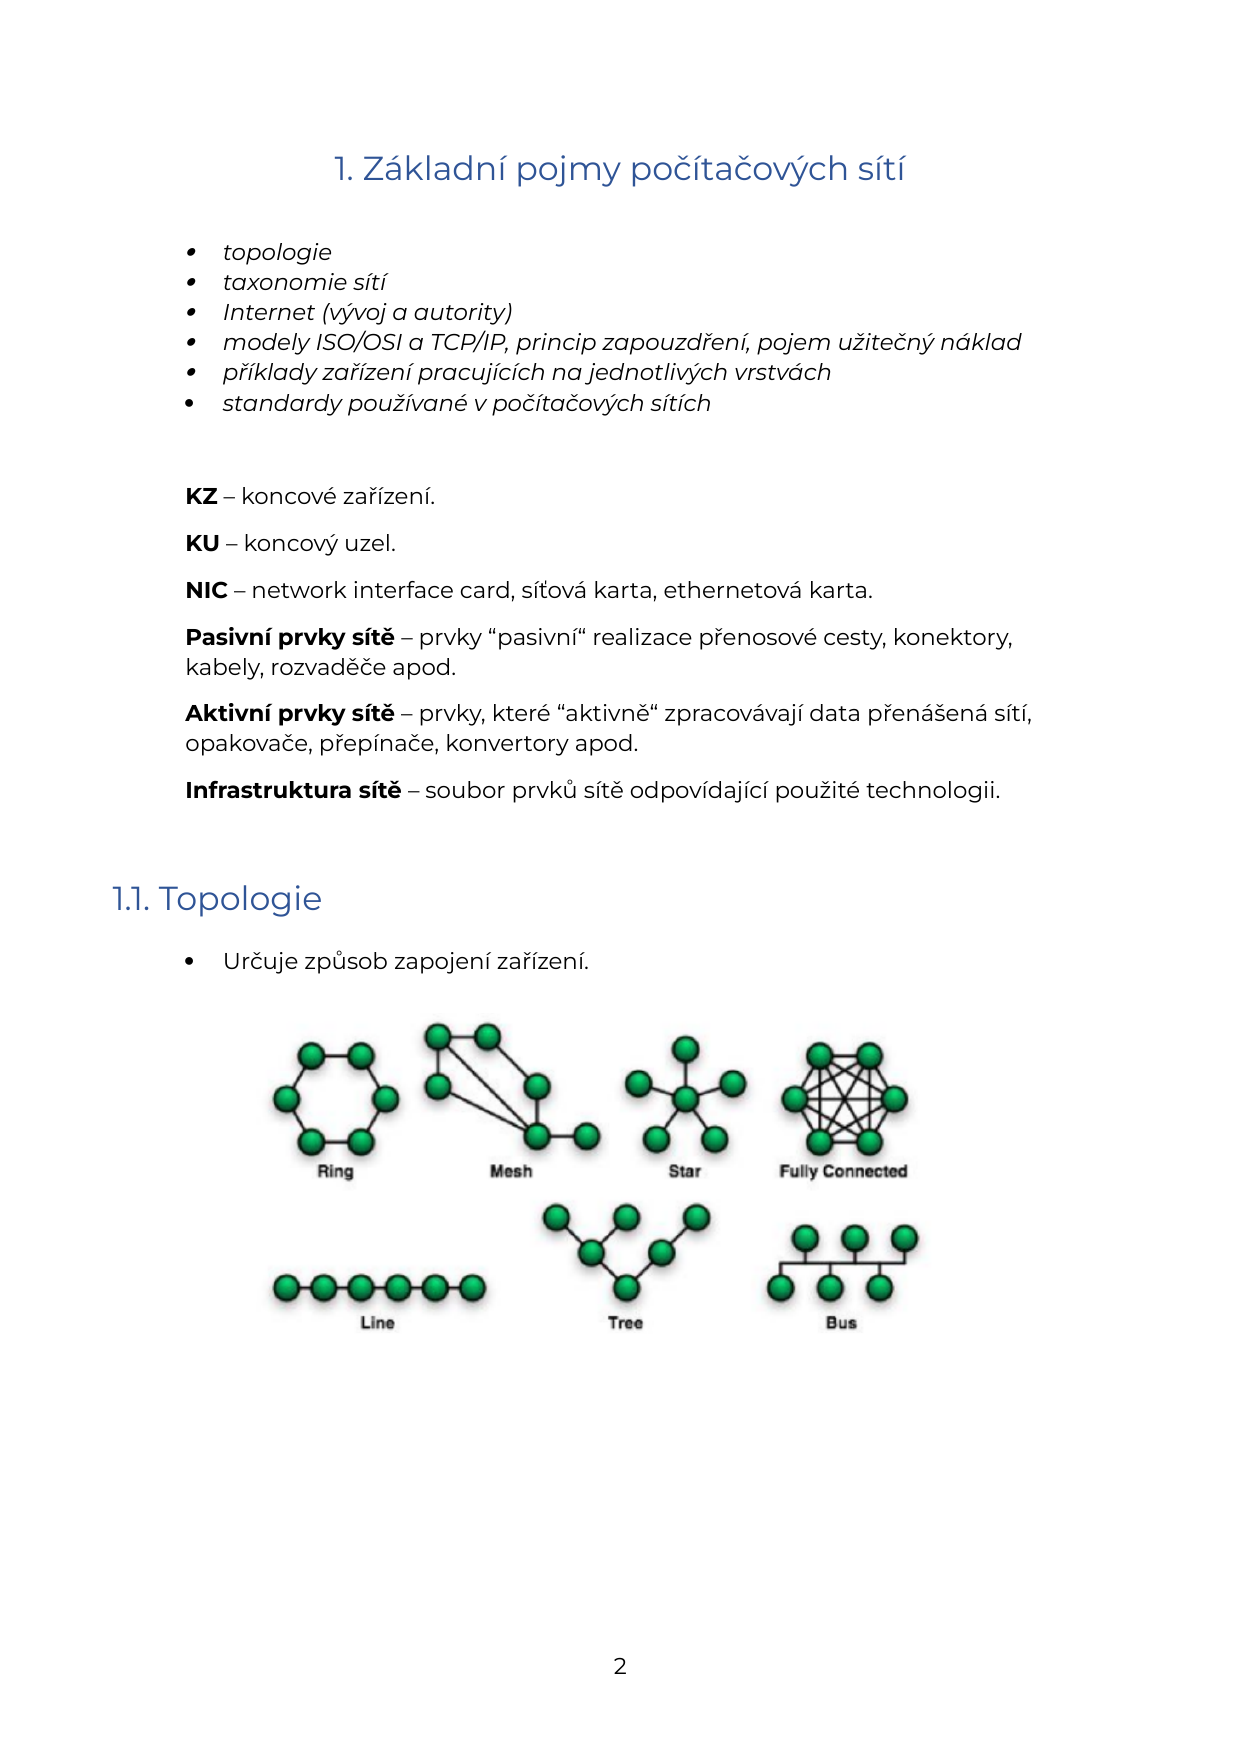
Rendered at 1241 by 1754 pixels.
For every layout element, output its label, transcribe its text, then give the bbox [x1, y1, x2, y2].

text Topologie [112, 878, 1093, 919]
text KZ – koncové zařízení. [185, 482, 1093, 510]
picture [212, 1002, 943, 1344]
list modely ISO/OSI a TCP/IP, princip zapouzdření, pojem užitečný náklad [185, 328, 1093, 356]
list topologie [185, 238, 1093, 266]
text Pasivní prvky sítě – prvky “pasivní“ realizace přenosové cesty, konektory, kabely, rozvaděče apod. [185, 623, 1093, 681]
list Internet (vývoj a autority) [185, 298, 1093, 326]
list taxonomie sítí [185, 268, 1093, 296]
text Infrastruktura sítě – soubor prvků sítě odpovídající použité technologii. [185, 776, 1093, 804]
list standardy používané v počítačových sítích [185, 389, 1093, 417]
text Aktivní prvky sítě – prvky, které “aktivně“ zpracovávají data přenášená sítí, opakovače, přepínače, konvertory apod. [185, 699, 1093, 758]
text Základní pojmy počítačových sítí [148, 148, 1093, 188]
text NIC – network interface card, síťová karta, ethernetová karta. [185, 576, 1093, 604]
list Určuje způsob zapojení zařízení. [185, 947, 1093, 975]
list příklady zařízení pracujících na jednotlivých vrstvách [185, 359, 1093, 387]
text KU – koncový uzel. [185, 529, 1093, 557]
